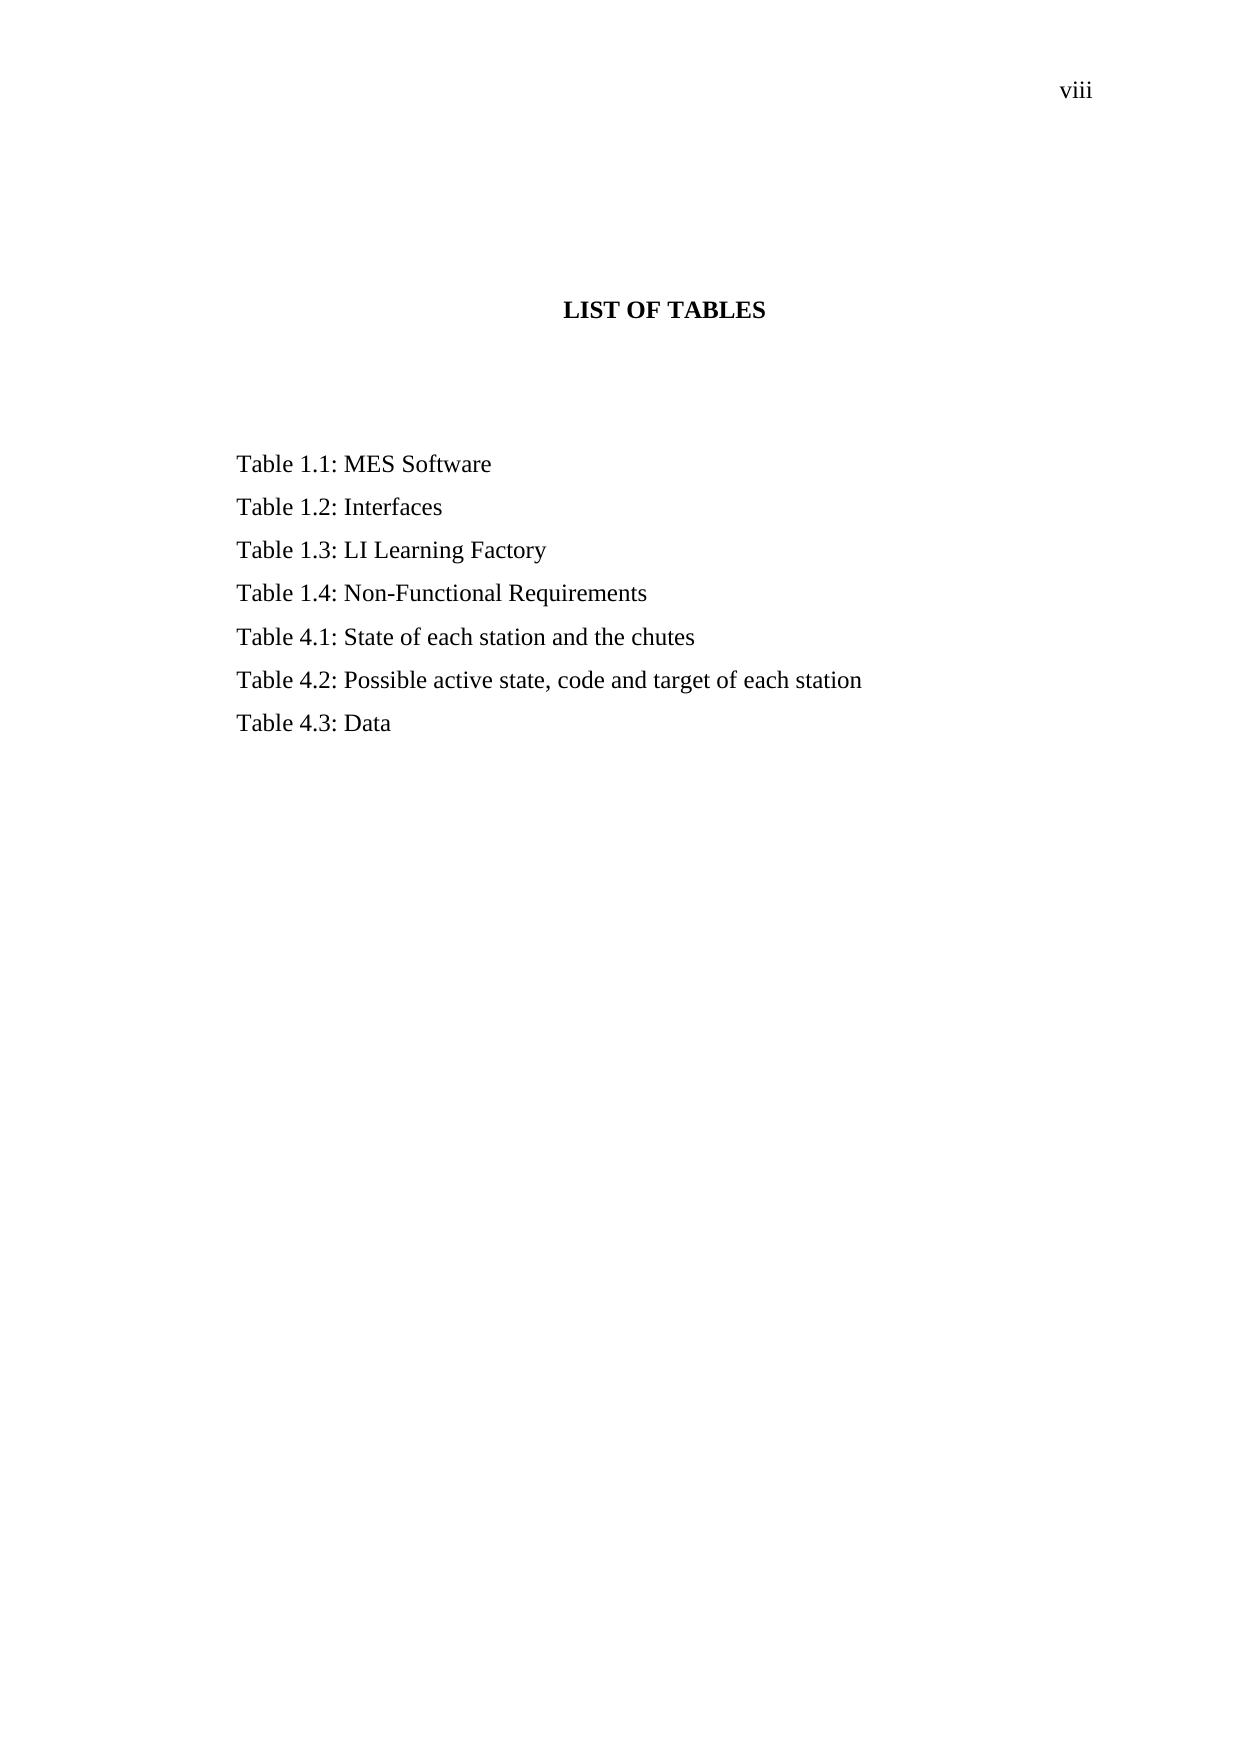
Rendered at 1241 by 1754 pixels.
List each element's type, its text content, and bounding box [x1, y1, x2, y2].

text Table 1.4: Non-Functional Requirements 9 [236, 578, 1092, 607]
text Table 4.1: State of each station and the chutes 40 [236, 622, 1092, 650]
list LIST OF TABLES [236, 295, 1092, 324]
text Table 1.2: Interfaces 8 [236, 492, 1092, 521]
text Table 4.3: Data 45 [236, 708, 1092, 737]
text Table 4.2: Possible active state, code and target of each station 44 [236, 665, 1092, 693]
text Table 1.1: MES Software 7 [236, 449, 1092, 478]
text Table 1.3: LI Learning Factory 8 [236, 535, 1092, 564]
